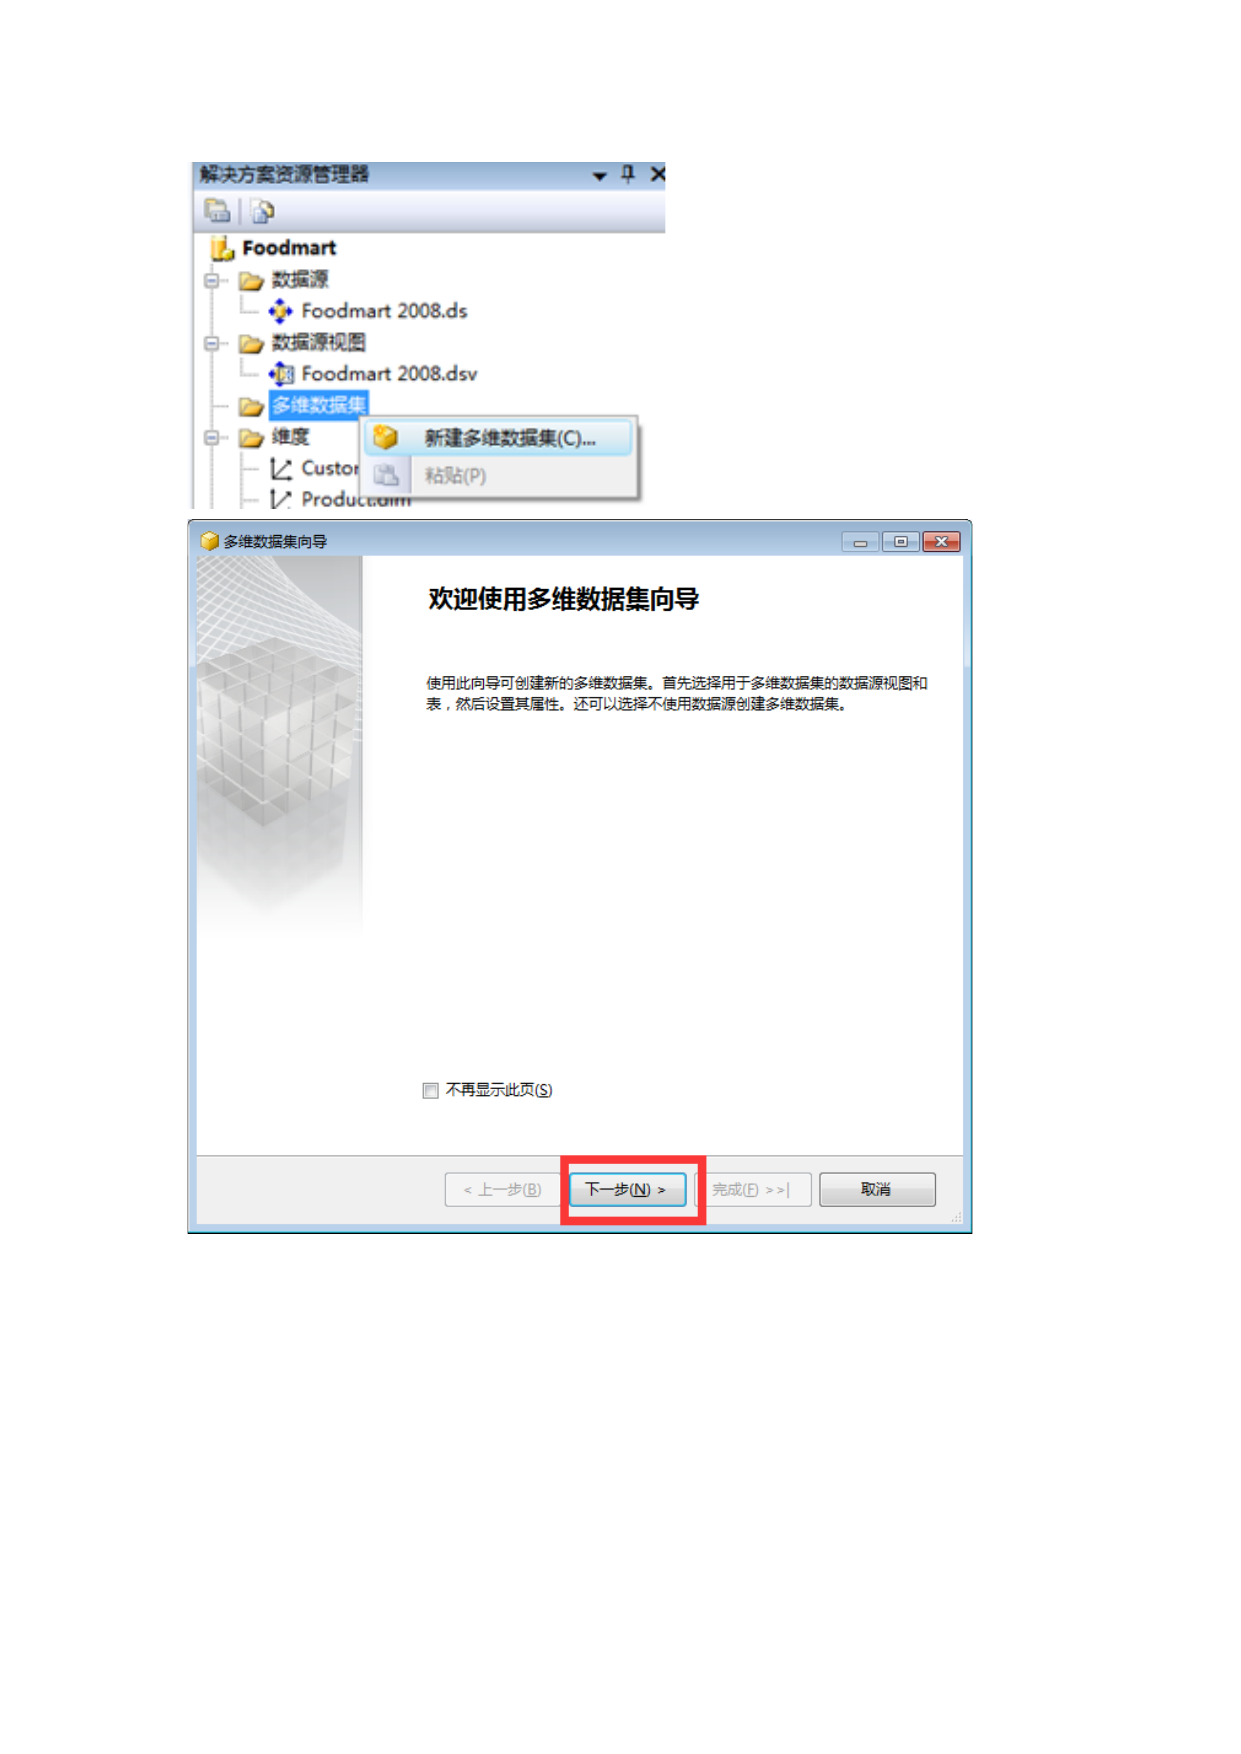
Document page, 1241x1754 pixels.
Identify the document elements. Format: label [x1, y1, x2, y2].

picture [187, 162, 666, 509]
picture [187, 519, 973, 1234]
